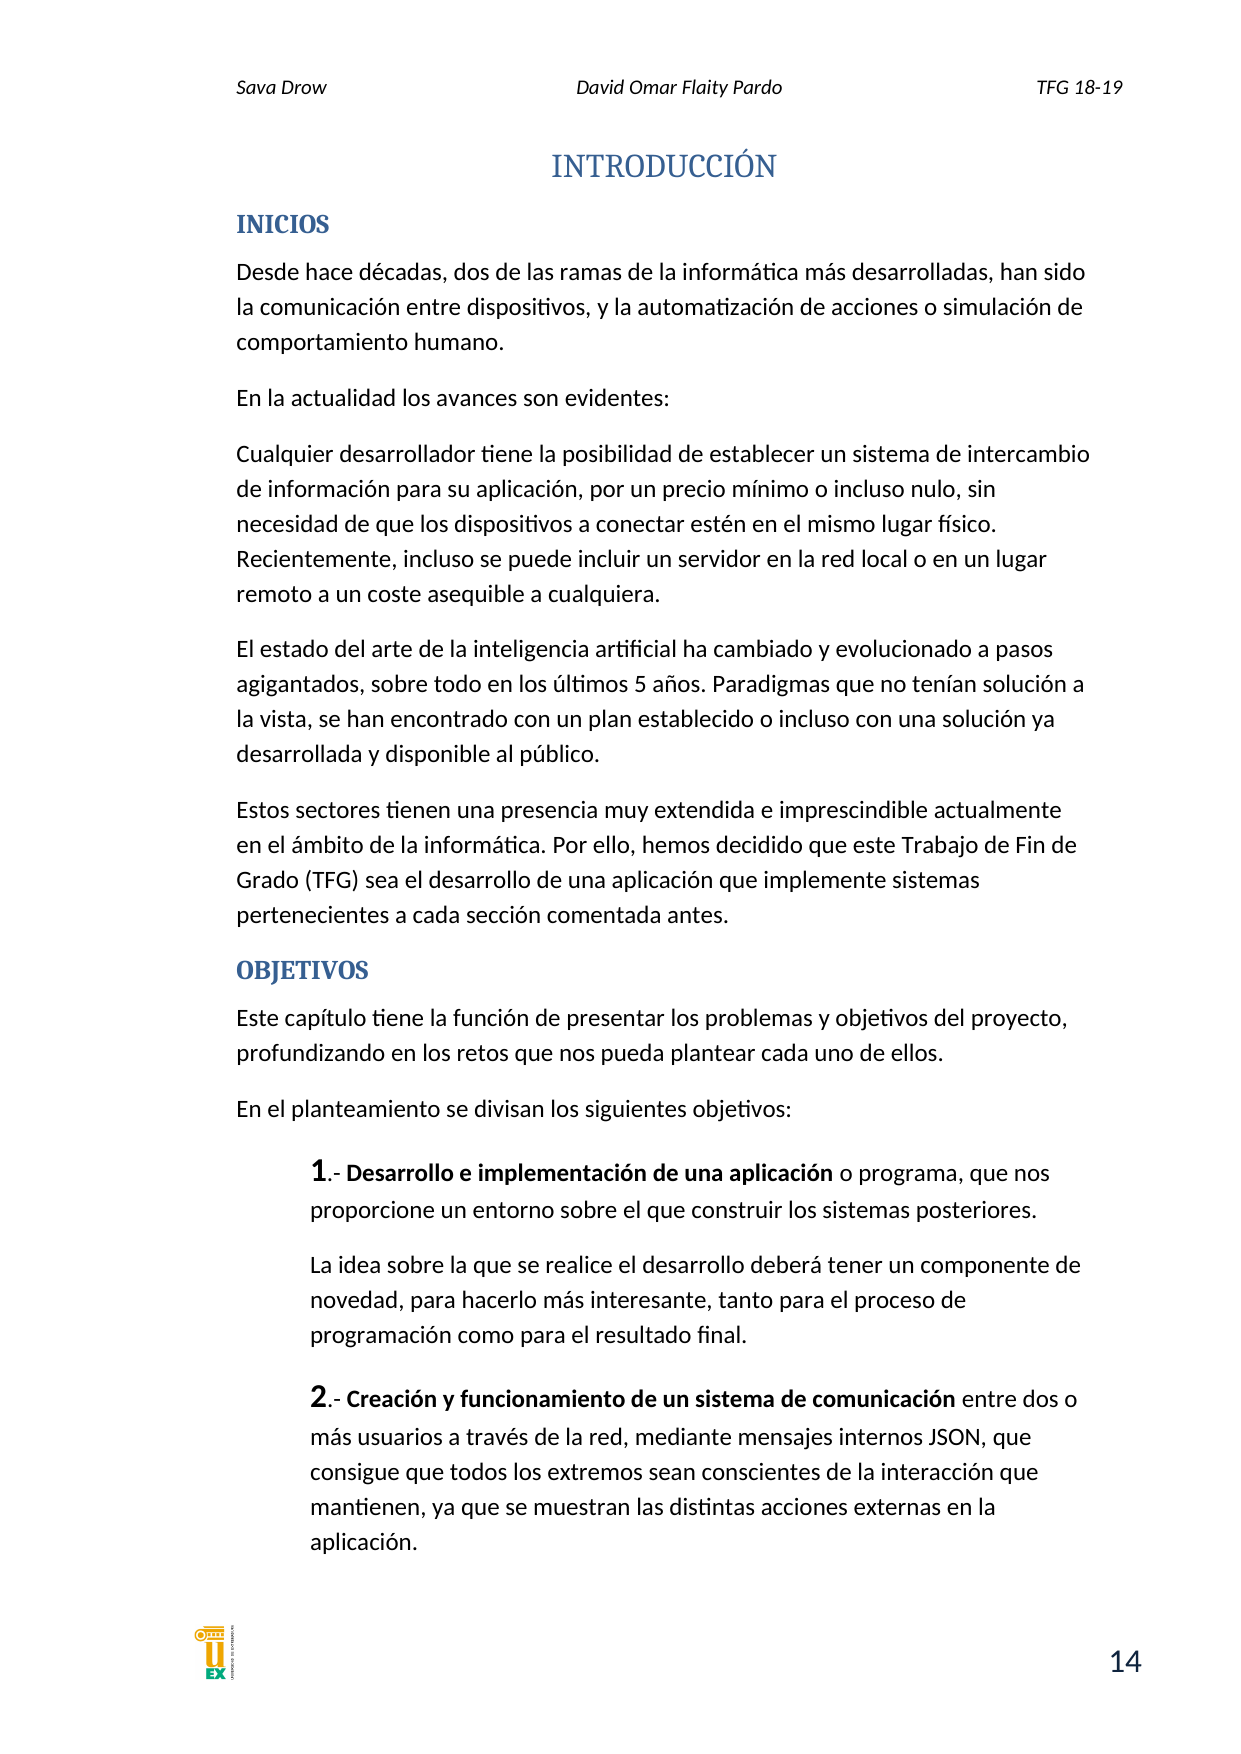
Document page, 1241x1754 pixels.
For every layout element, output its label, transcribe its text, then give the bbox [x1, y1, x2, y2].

text En la actualidad los avances son evidentes: [236, 382, 1092, 412]
text El estado del arte de la inteligencia artificial ha cambiado y evolucionado a pasos agigantados, sobre todo en los últimos 5 años. Paradigmas que no tenían solución a la vista, se han encontrado con un plan establecido o incluso con una solución ya desarrollada y disponible al público. [236, 633, 1092, 769]
text Estos sectores tienen una presencia muy extendida e imprescindible actualmente en el ámbito de la informática. Por ello, hemos decidido que este Trabajo de Fin de Grado (TFG) sea el desarrollo de una aplicación que implemente sistemas pertenecientes a cada sección comentada antes. [236, 794, 1092, 930]
text La idea sobre la que se realice el desarrollo deberá tener un componente de novedad, para hacerlo más interesante, tanto para el proceso de programación como para el resultado final. [310, 1249, 1092, 1350]
subtitle INICIOS [236, 209, 1092, 241]
text En el planteamiento se divisan los siguientes objetivos: [236, 1093, 1092, 1123]
picture [194, 1624, 237, 1680]
text Cualquier desarrollador tiene la posibilidad de establecer un sistema de intercambio de información para su aplicación, por un precio mínimo o incluso nulo, sin necesidad de que los dispositivos a conectar estén en el mismo lugar físico. Recientemente, incluso se puede incluir un servidor en la red local o en un lugar remoto a un coste asequible a cualquiera. [236, 438, 1092, 608]
text Desde hace décadas, dos de las ramas de la informática más desarrolladas, han sido la comunicación entre dispositivos, y la automatización de acciones o simulación de comportamiento humano. [236, 256, 1092, 357]
text Este capítulo tiene la función de presentar los problemas y objetivos del proyecto, profundizando en los retos que nos pueda plantear cada uno de ellos. [236, 1002, 1092, 1067]
text 2.- Creación y funcionamiento de un sistema de comunicación entre dos o más usuarios a través de la red, mediante mensajes internos JSON, que consigue que todos los extremos sean conscientes de la interacción que mantienen, ya que se muestran las distintas acciones externas en la aplicación. [310, 1375, 1092, 1556]
subtitle INTRODUCCIÓN [236, 148, 1092, 186]
text 1.- Desarrollo e implementación de una aplicación o programa, que nos proporcione un entorno sobre el que construir los sistemas posteriores. [310, 1148, 1092, 1224]
subtitle OBJETIVOS [236, 955, 1092, 986]
